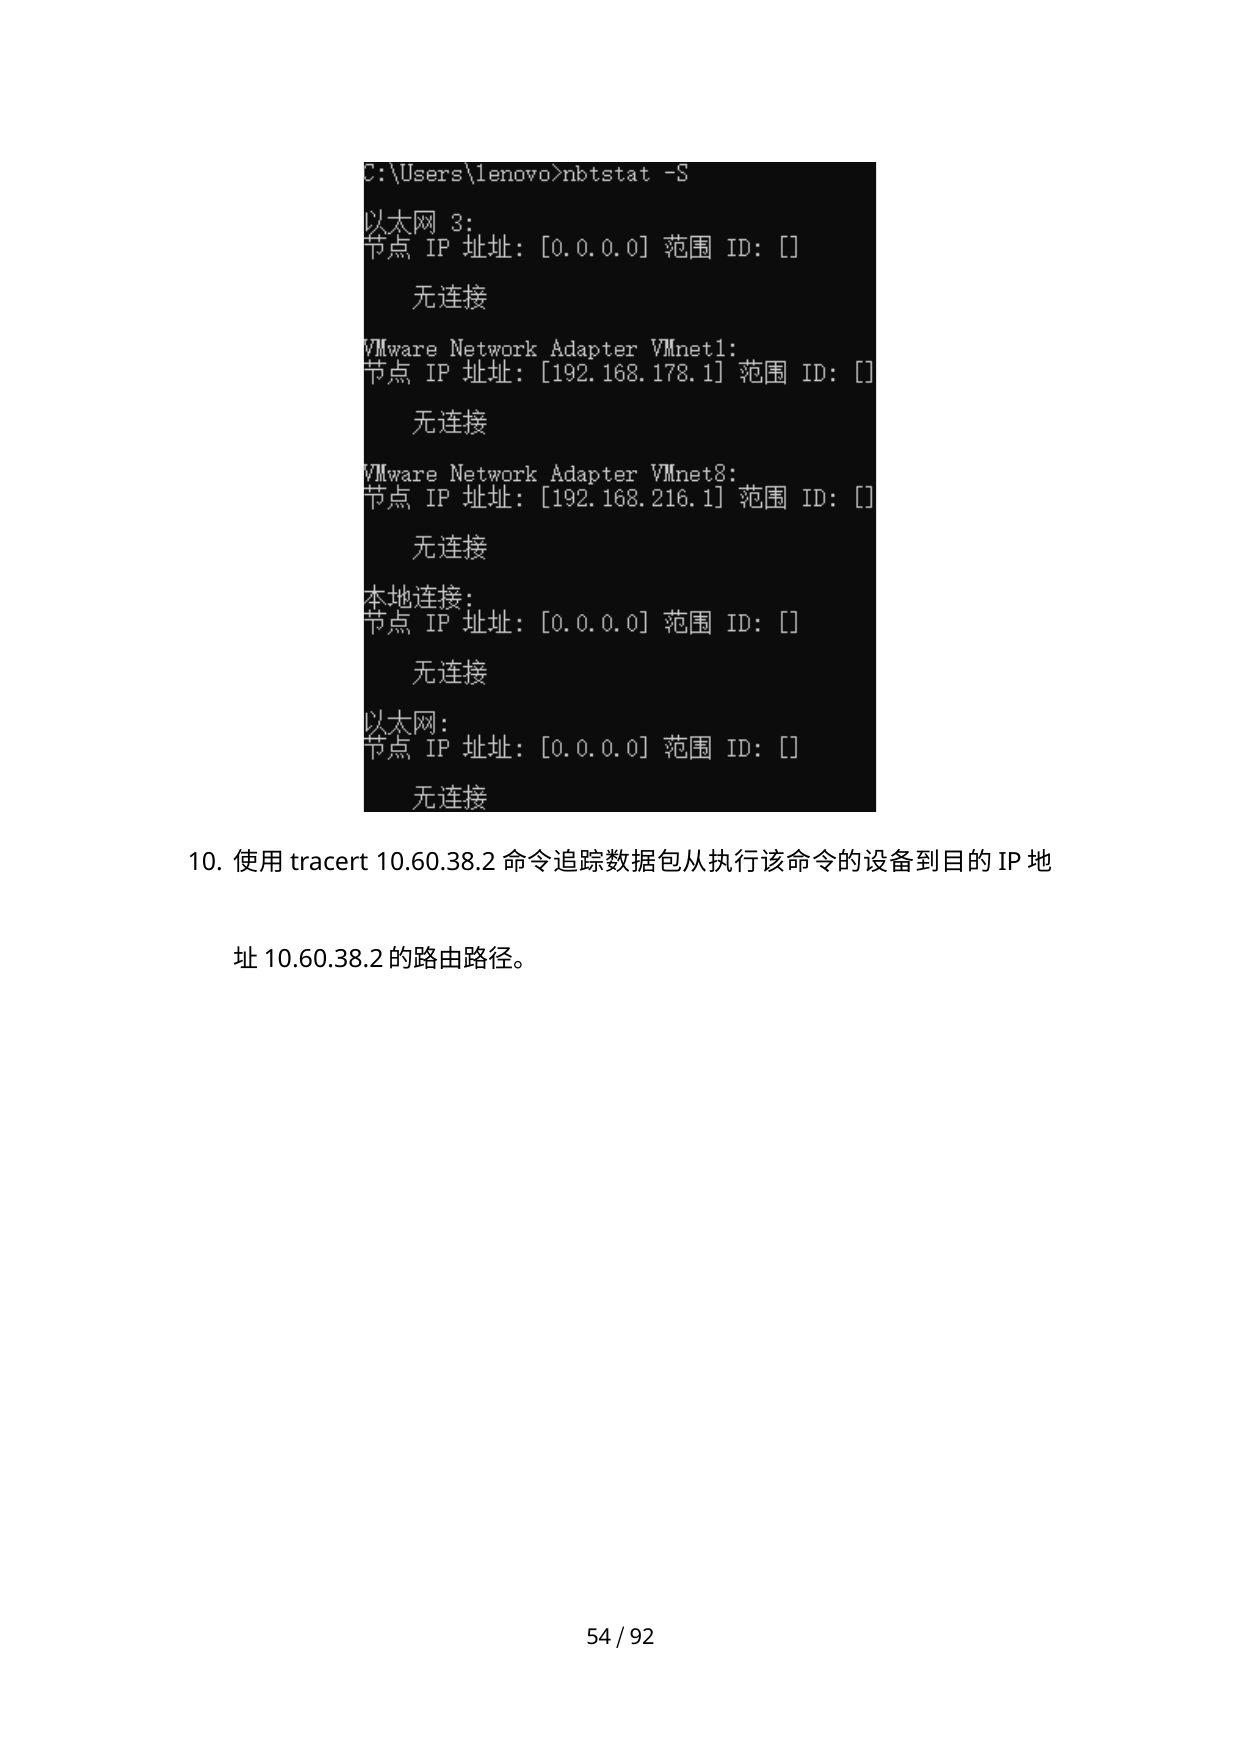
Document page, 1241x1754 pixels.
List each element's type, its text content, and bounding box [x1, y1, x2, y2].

picture [363, 162, 877, 812]
list 使用tracert 10.60.38.2命令追踪数据包从执行该命令的设备到目的IP地址10.60.38.2的路由路径。 [187, 827, 1053, 989]
